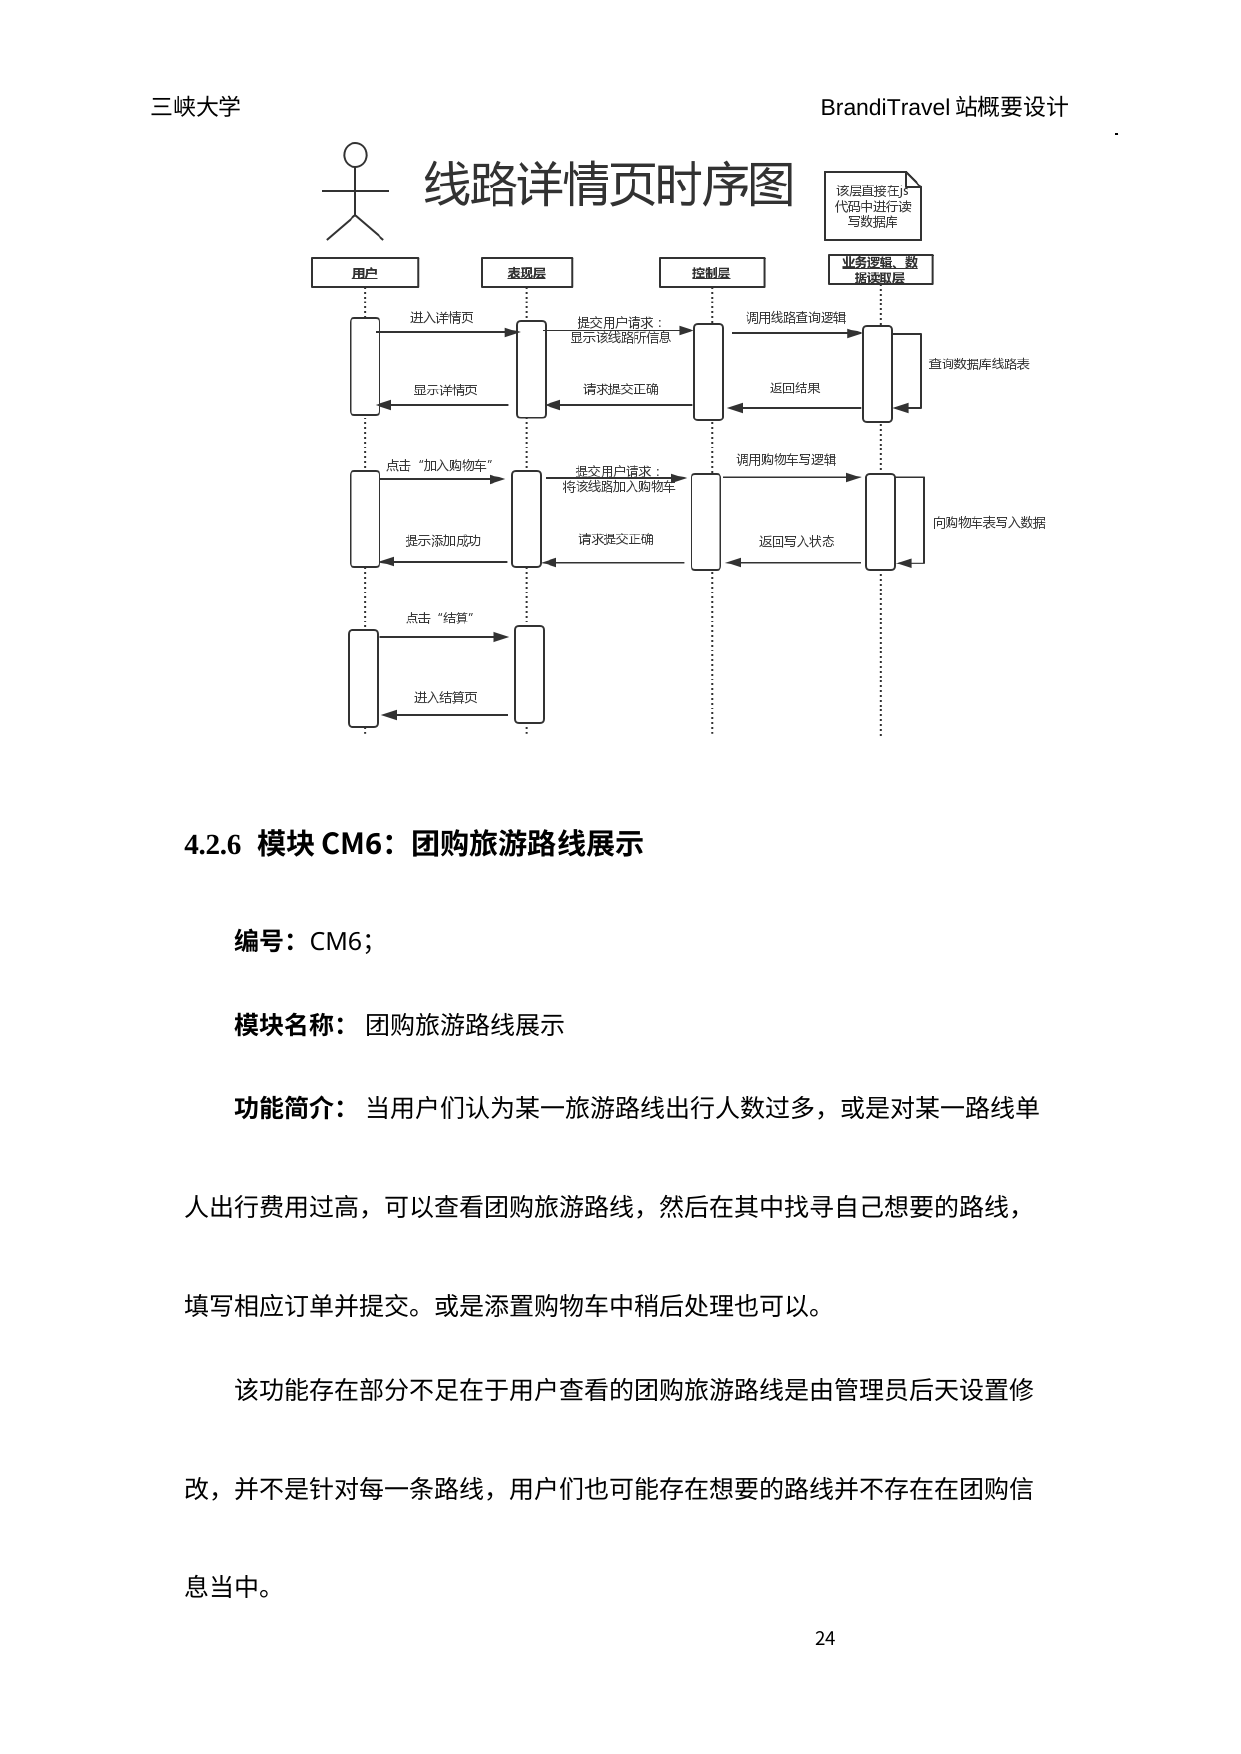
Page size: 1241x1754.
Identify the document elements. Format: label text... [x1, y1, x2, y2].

text 编号：CM6； [184, 907, 1056, 972]
text 功能简介： 当用户们认为某一旅游路线出行人数过多，或是对某一路线单人出行费用过高，可以查看团购旅游路线，然后在其中找寻自己想要的路线，填写相应订单并提交。或是添置购物车中稍后处理也可以。 [184, 1074, 1056, 1337]
subtitle 模块CM6：团购旅游路线展示 [184, 809, 1115, 874]
text 模块名称： 团购旅游路线展示 [184, 991, 1056, 1056]
text 该功能存在部分不足在于用户查看的团购旅游路线是由管理员后天设置修改，并不是针对每一条路线，用户们也可能存在想要的路线并不存在在团购信息当中。 [184, 1356, 1056, 1618]
picture [125, 126, 1115, 796]
